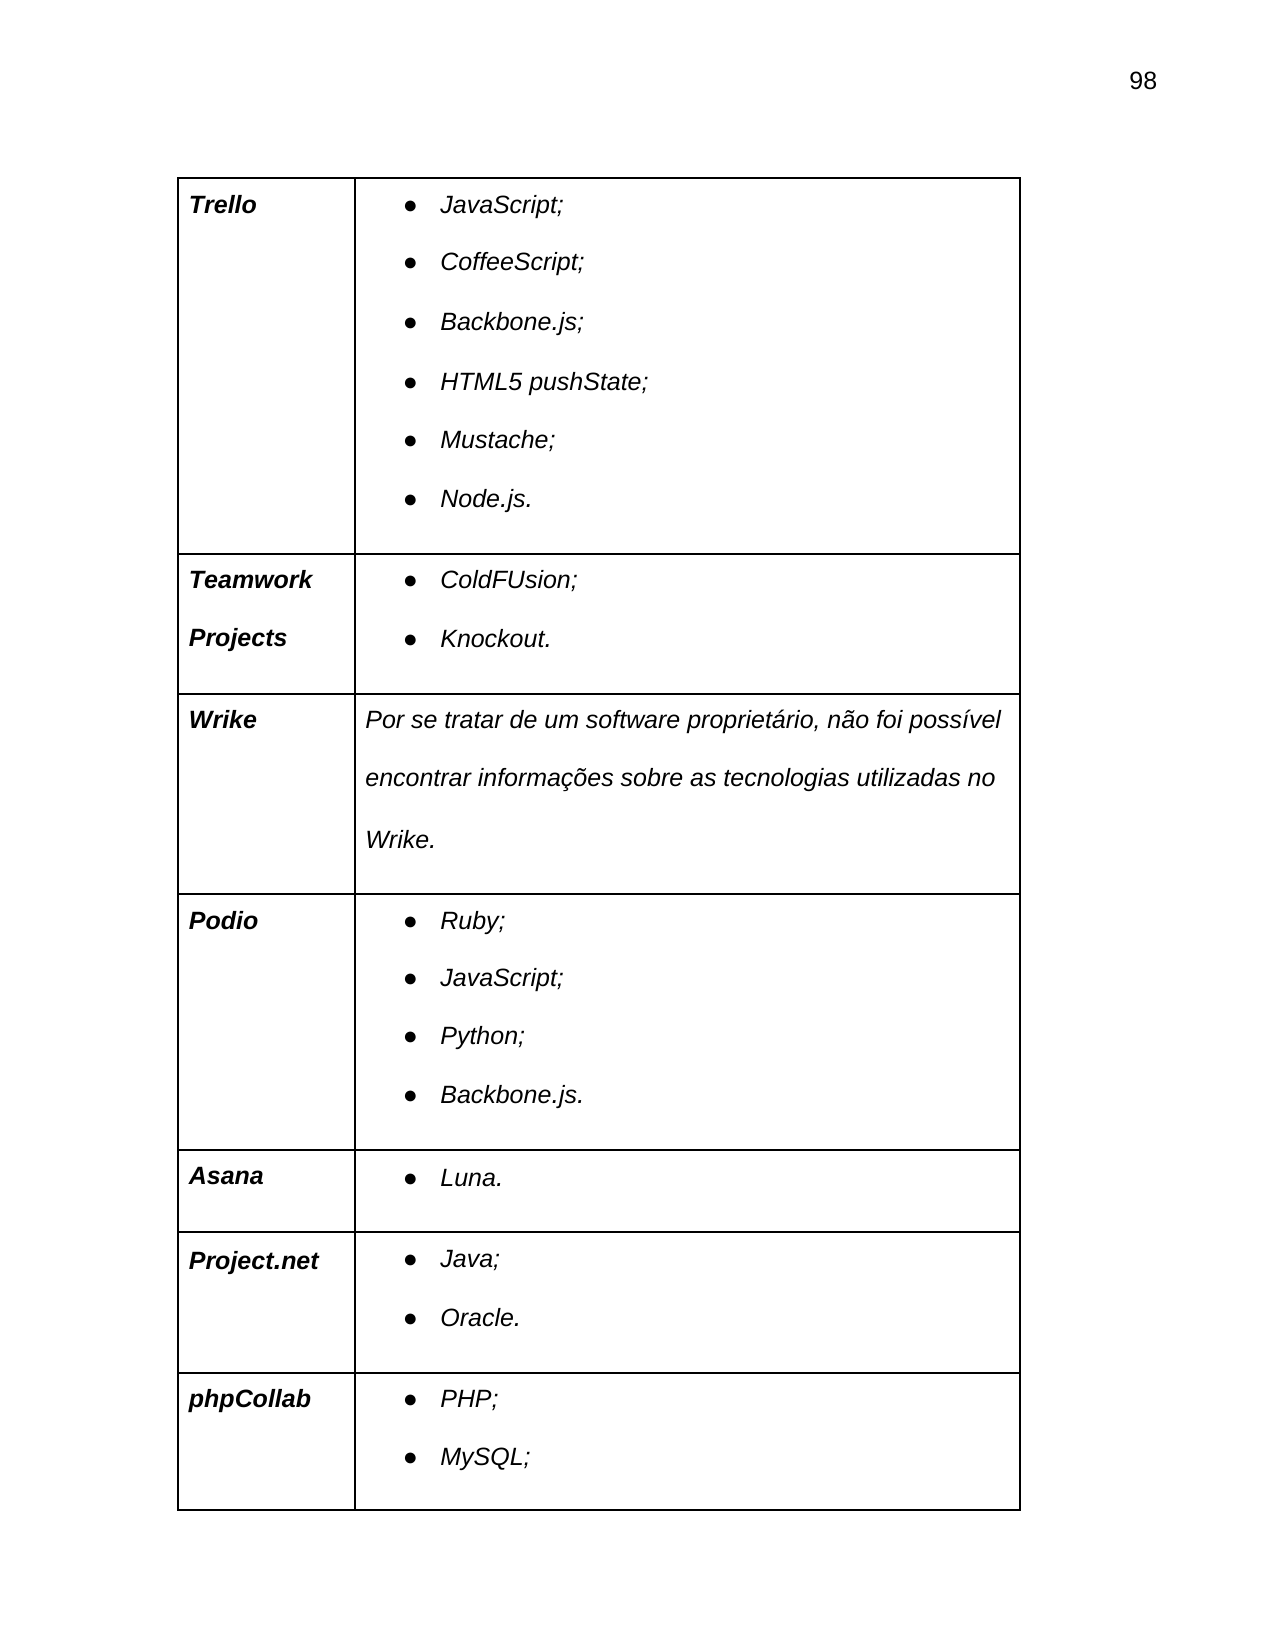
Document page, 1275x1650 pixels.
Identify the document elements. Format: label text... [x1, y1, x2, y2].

table_cell JavaScript; CoffeeScript; Backbone.js; HTML5 pushState; Mustache; Node.js. [356, 179, 1019, 552]
table_cell Ruby; JavaScript; Python; Backbone.js. [356, 895, 1019, 1148]
table_cell Asana [179, 1151, 354, 1231]
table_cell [356, 1374, 1019, 1509]
table_cell Teamwork Projects [179, 555, 354, 693]
table_cell Luna. [356, 1151, 1019, 1231]
table_cell phpCollab [179, 1374, 354, 1509]
table_cell Project.net [179, 1233, 354, 1372]
table_cell Por se tratar de um software proprietário, não foi possível encontrar informações sobre as tecnologias utilizadas no Wrike. [356, 695, 1019, 893]
table_cell Trello [179, 179, 354, 552]
table_cell ColdFUsion; Knockout. [356, 555, 1019, 693]
table_cell Wrike [179, 695, 354, 893]
table_cell Podio [179, 895, 354, 1148]
table_cell Java; Oracle. [356, 1233, 1019, 1372]
